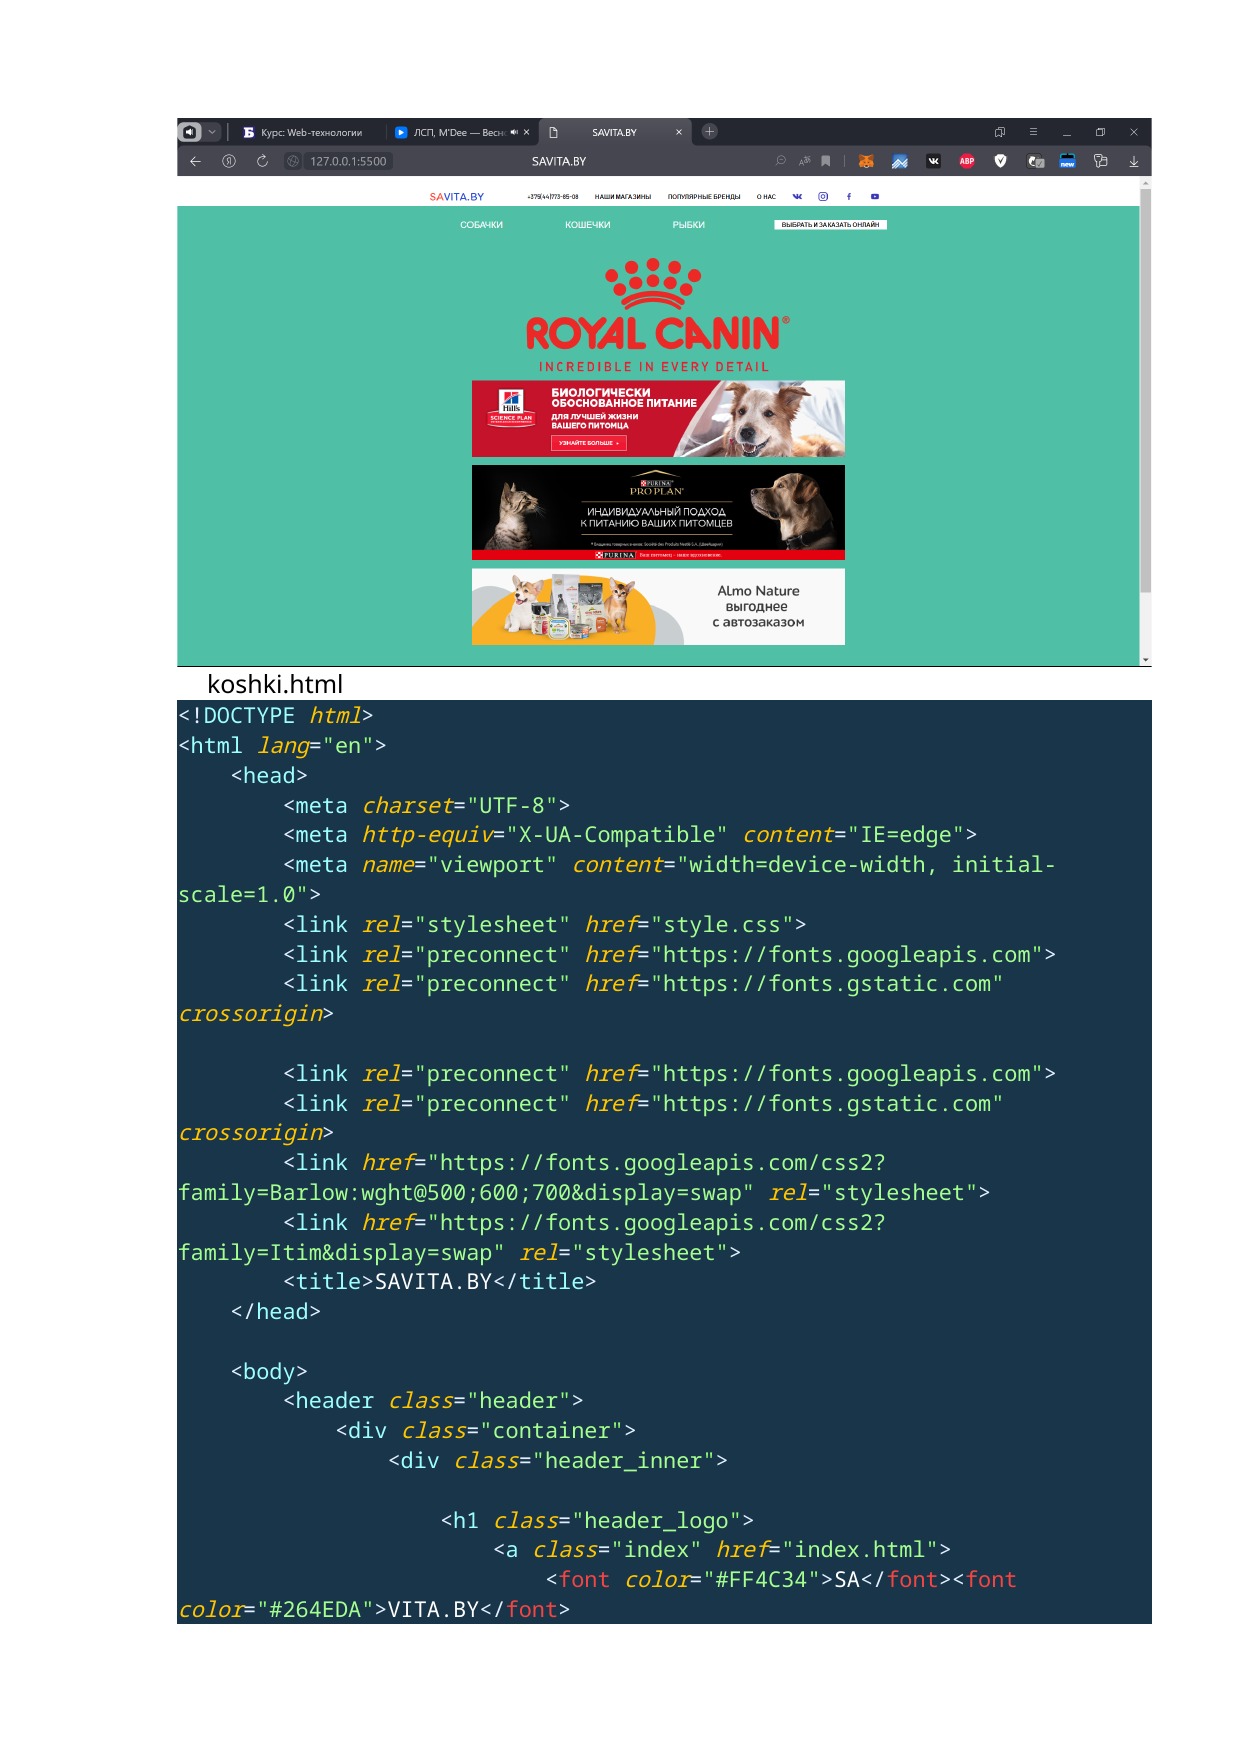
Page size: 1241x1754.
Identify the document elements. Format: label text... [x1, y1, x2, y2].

text </head> [177, 1296, 1152, 1326]
text <!DOCTYPE html> [177, 700, 1152, 730]
text <title>SAVITA.BY</title> [177, 1266, 1152, 1296]
text <head> [177, 760, 1152, 790]
text <html lang="en"> [177, 730, 1152, 760]
text <link rel="preconnect" href="https://fonts.gstatic.com" crossorigin> [177, 968, 1152, 1028]
text koshki.html [177, 667, 1152, 700]
picture [177, 118, 1152, 667]
text <font color="#FF4C34">SA</font><font color="#264EDA">VITA.BY</font> [177, 1564, 1152, 1624]
text <div class="container"> [177, 1415, 1152, 1445]
text <meta http-equiv="X-UA-Compatible" content="IE=edge"> [177, 819, 1152, 849]
text <link rel="preconnect" href="https://fonts.googleapis.com"> [177, 939, 1152, 968]
text <a class="index" href="index.html"> [177, 1534, 1152, 1564]
text <meta name="viewport" content="width=device-width, initial-scale=1.0"> [177, 849, 1152, 909]
text <link rel="stylesheet" href="style.css"> [177, 909, 1152, 939]
text <link rel="preconnect" href="https://fonts.googleapis.com"> [177, 1058, 1152, 1088]
text <link href="https://fonts.googleapis.com/css2?family=Barlow:wght@500;600;700&display=swap" rel="stylesheet"> [177, 1147, 1152, 1207]
text <header class="header"> [177, 1386, 1152, 1415]
text <link rel="preconnect" href="https://fonts.gstatic.com" crossorigin> [177, 1088, 1152, 1147]
text <meta charset="UTF-8"> [177, 790, 1152, 819]
text <link href="https://fonts.googleapis.com/css2?family=Itim&display=swap" rel="stylesheet"> [177, 1207, 1152, 1266]
text <div class="header_inner"> [177, 1445, 1152, 1475]
text <h1 class="header_logo"> [177, 1505, 1152, 1534]
text <body> [177, 1356, 1152, 1386]
